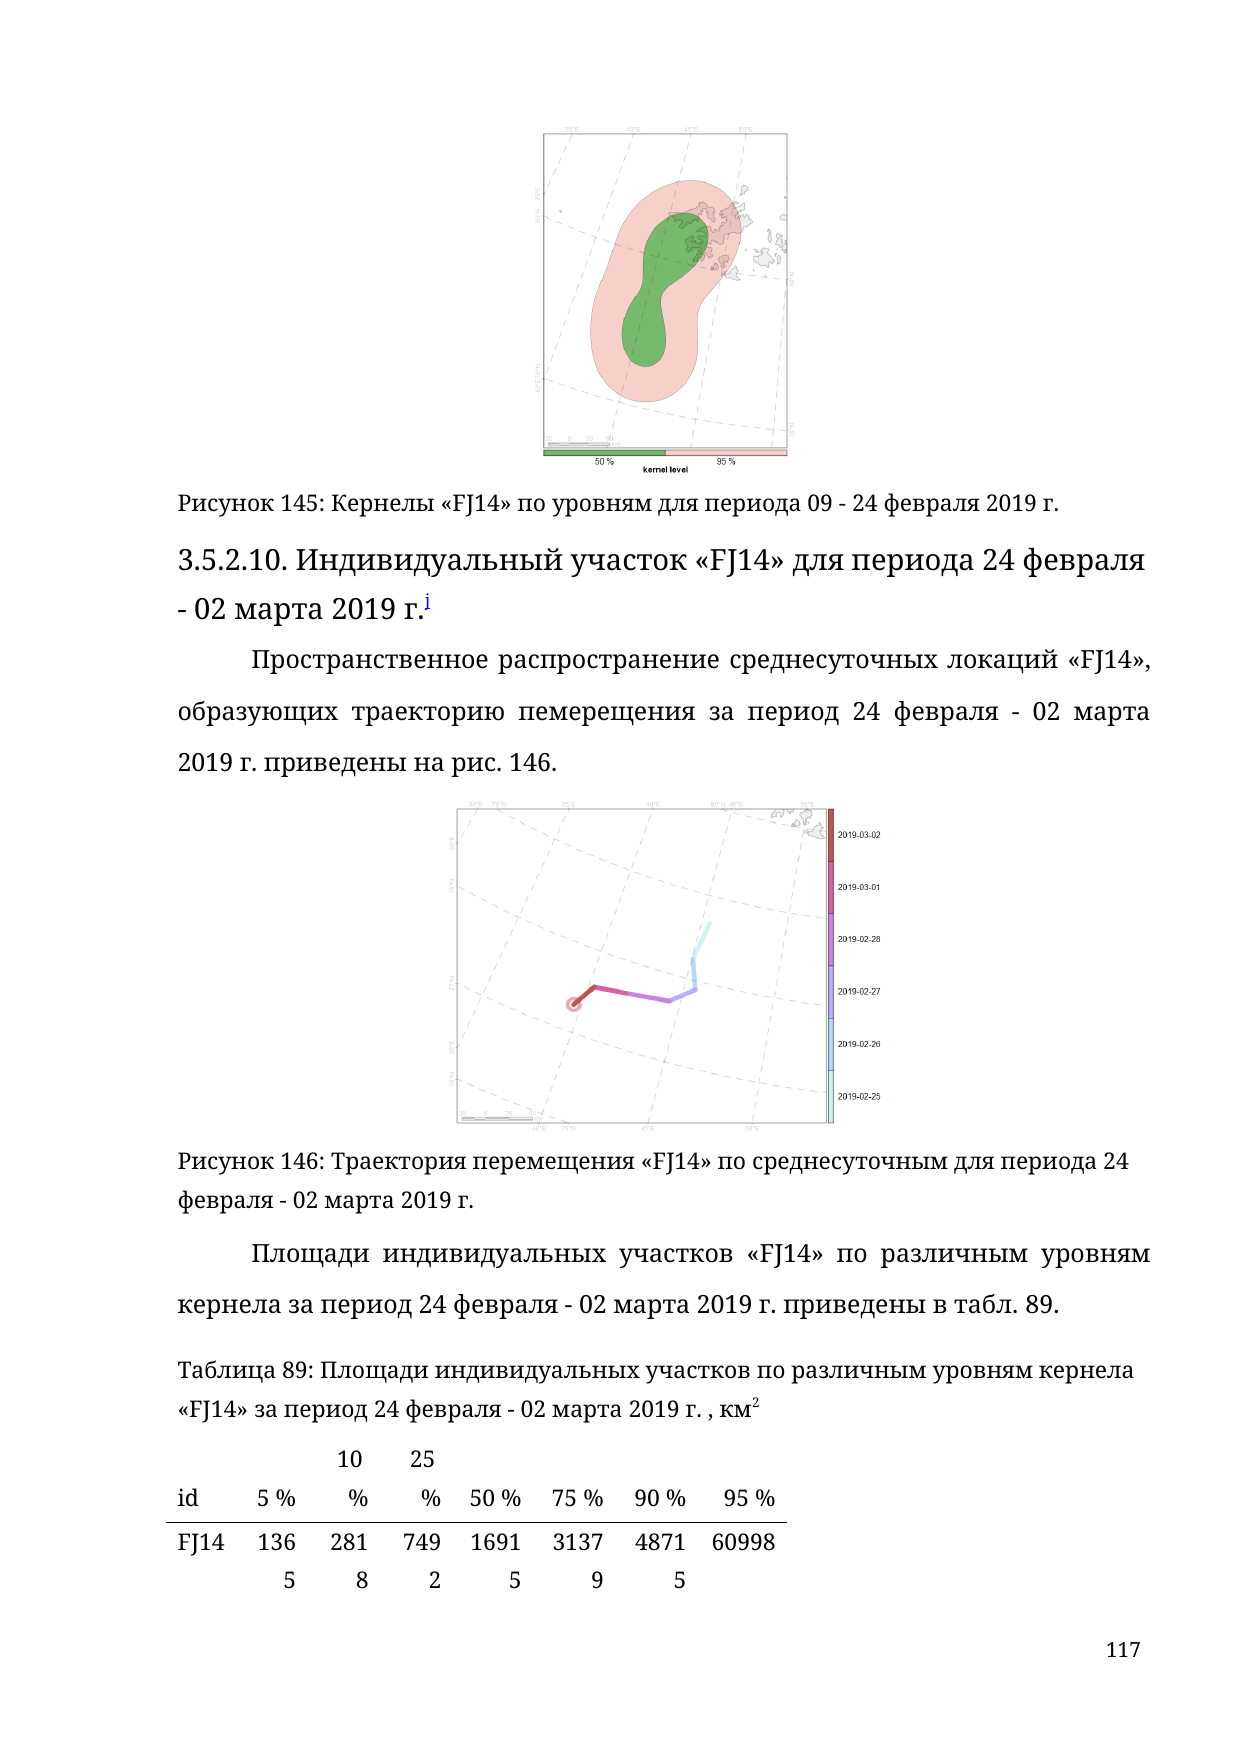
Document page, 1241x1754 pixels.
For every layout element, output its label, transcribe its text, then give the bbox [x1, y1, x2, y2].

picture [446, 799, 883, 1133]
text Рисунок 145: Кернелы «FJ14» по уровням для периода 09 - 24 февраля 2019 г. [177, 487, 1152, 518]
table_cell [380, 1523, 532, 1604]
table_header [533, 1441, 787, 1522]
picture [532, 124, 797, 475]
subtitle Индивидуальный участок «FJ14» для периода 24 февраля - 02 марта 2019 г.j [177, 539, 1152, 628]
text Рисунок 146: Траектория перемещения «FJ14» по среднесуточным для периода 24 февраля - 02 марта 2019 г. [177, 1145, 1152, 1215]
text Площади индивидуальных участков «FJ14» по различным уровням кернела за период 24 февраля - 02 марта 2019 г. приведены в табл. 89. [177, 1236, 1152, 1321]
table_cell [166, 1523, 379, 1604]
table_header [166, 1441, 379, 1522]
text Таблица 89: Площади индивидуальных участков по различным уровням кернела «FJ14» за период 24 февраля - 02 марта 2019 г. , км2 [177, 1354, 1152, 1424]
text Пространственное распространение среднесуточных локаций «FJ14», образующих траекторию пемерещения за период 24 февраля - 02 марта 2019 г. приведены на рис. 146. [177, 642, 1152, 778]
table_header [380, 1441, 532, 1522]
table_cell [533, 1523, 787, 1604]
